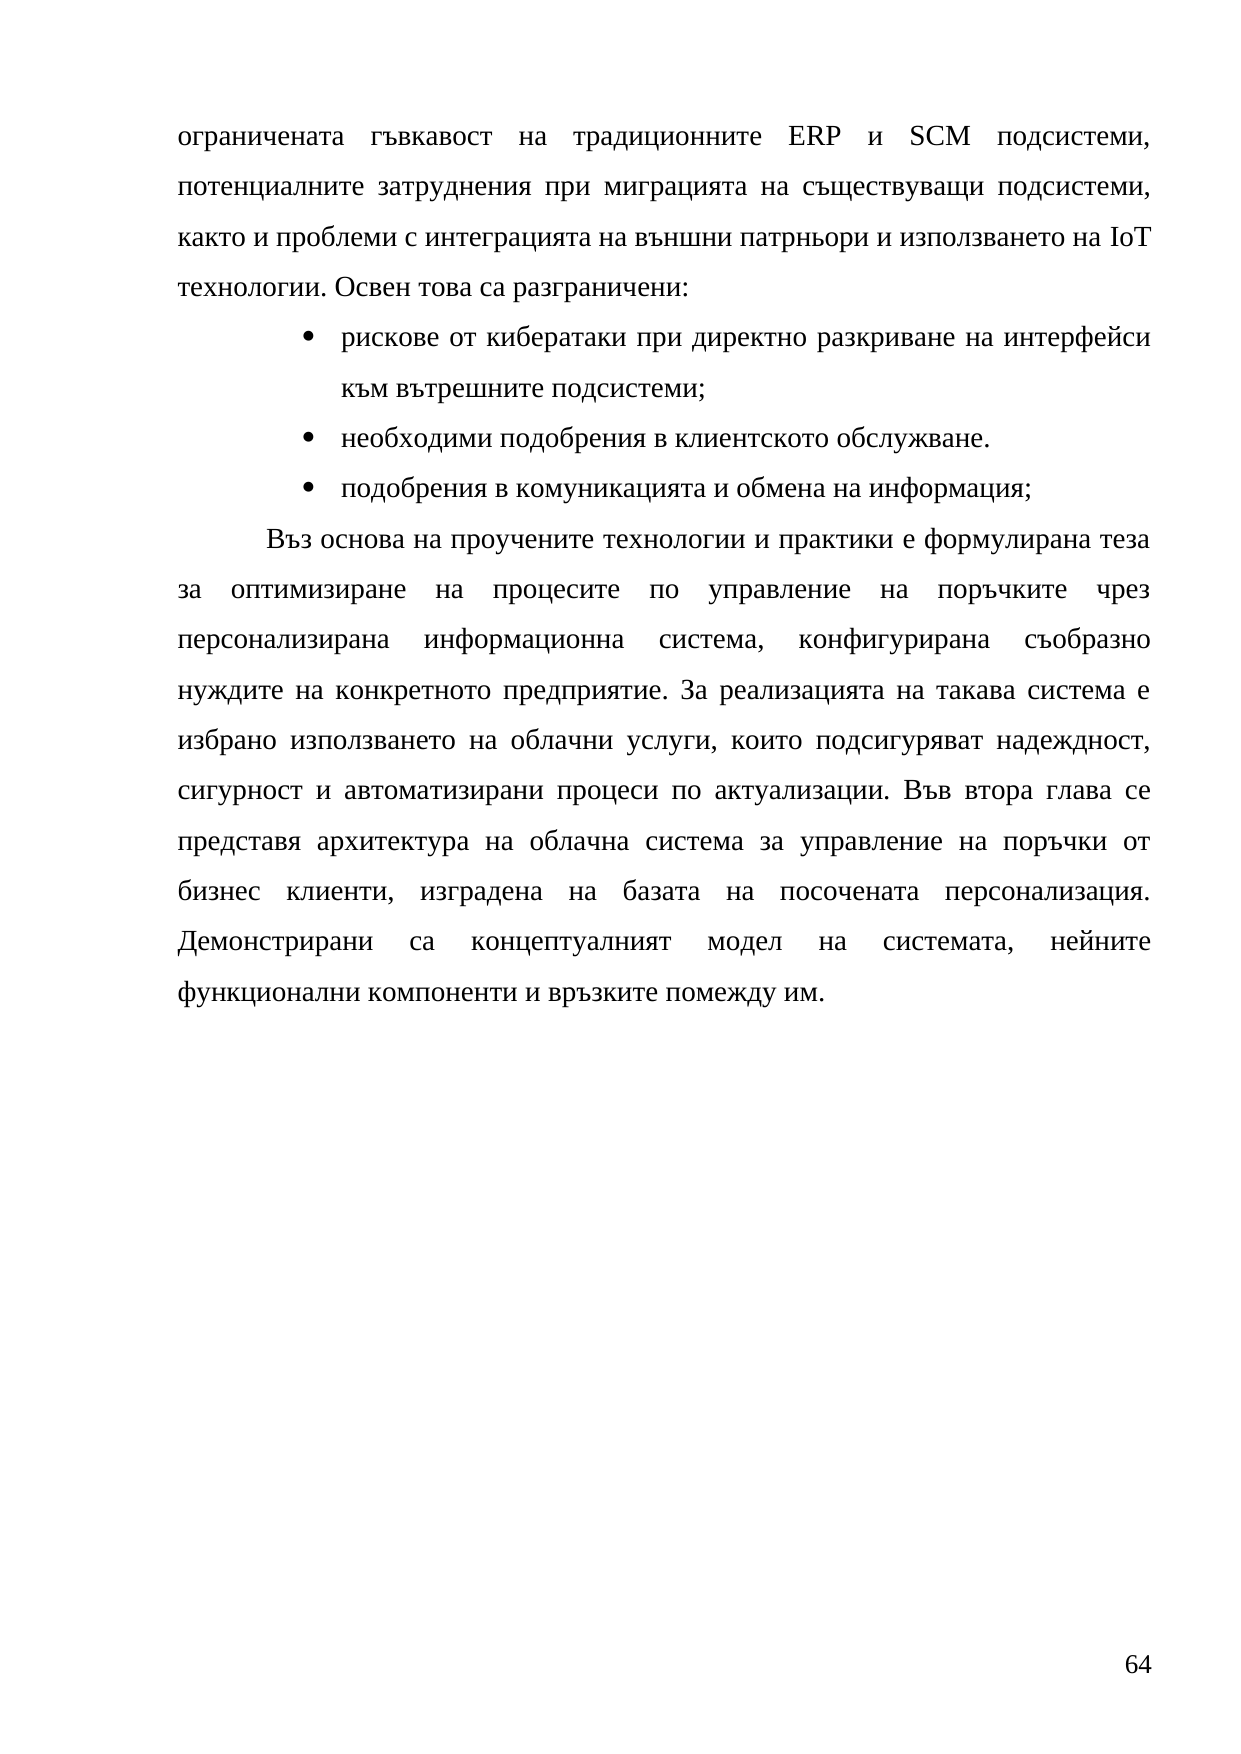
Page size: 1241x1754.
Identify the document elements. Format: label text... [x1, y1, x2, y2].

list подобрения в комуникацията и обмена на информация; [303, 471, 1152, 504]
list рискове от кибератаки при директно разкриване на интерфейси към вътрешните подсистеми; [303, 319, 1152, 403]
list необходими подобрения в клиентското обслужване. [303, 420, 1152, 454]
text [177, 118, 1152, 303]
text Въз основа на проучените технологии и практики е формулирана теза за оптимизиране на процесите по управление на поръчките чрез персонализирана информационна система, конфигурирана съобразно нуждите на конкретното предприятие. За реализацията на такава система е избрано използването на облачни услуги, които подсигуряват надеждност, сигурност и автоматизирани процеси по актуализации. Във втора глава се представя архитектура на облачна система за управление на поръчки от бизнес клиенти, изградена на базата на посочената персонализация. Демонстрирани са концептуалният модел на системата, нейните функционални компоненти и връзките помежду им. [177, 521, 1152, 1007]
